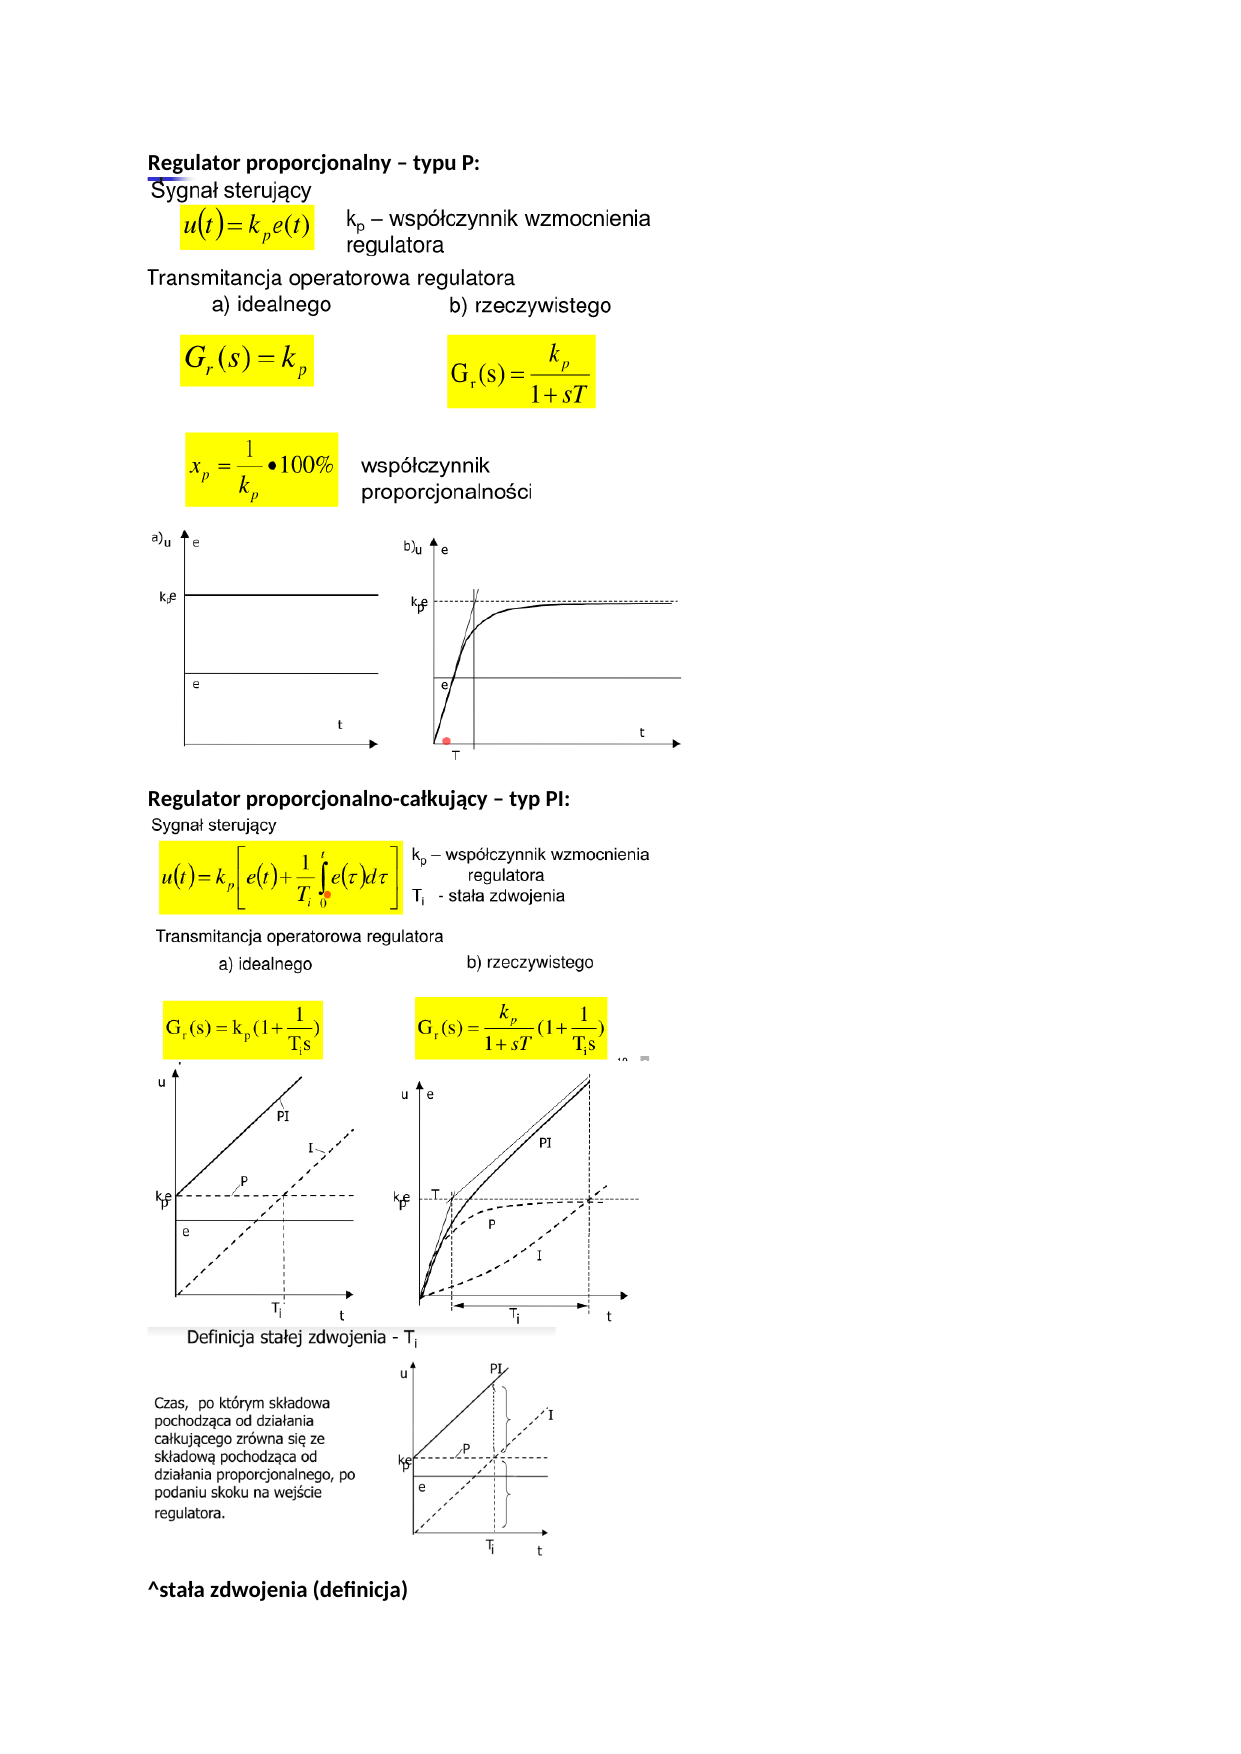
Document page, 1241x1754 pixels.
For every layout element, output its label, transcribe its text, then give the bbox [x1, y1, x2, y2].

picture [147, 813, 650, 1061]
picture [147, 1327, 556, 1557]
picture [147, 177, 659, 519]
text ^stała zdwojenia (definicja) [148, 1576, 1093, 1603]
picture [147, 521, 692, 765]
picture [147, 1062, 639, 1325]
